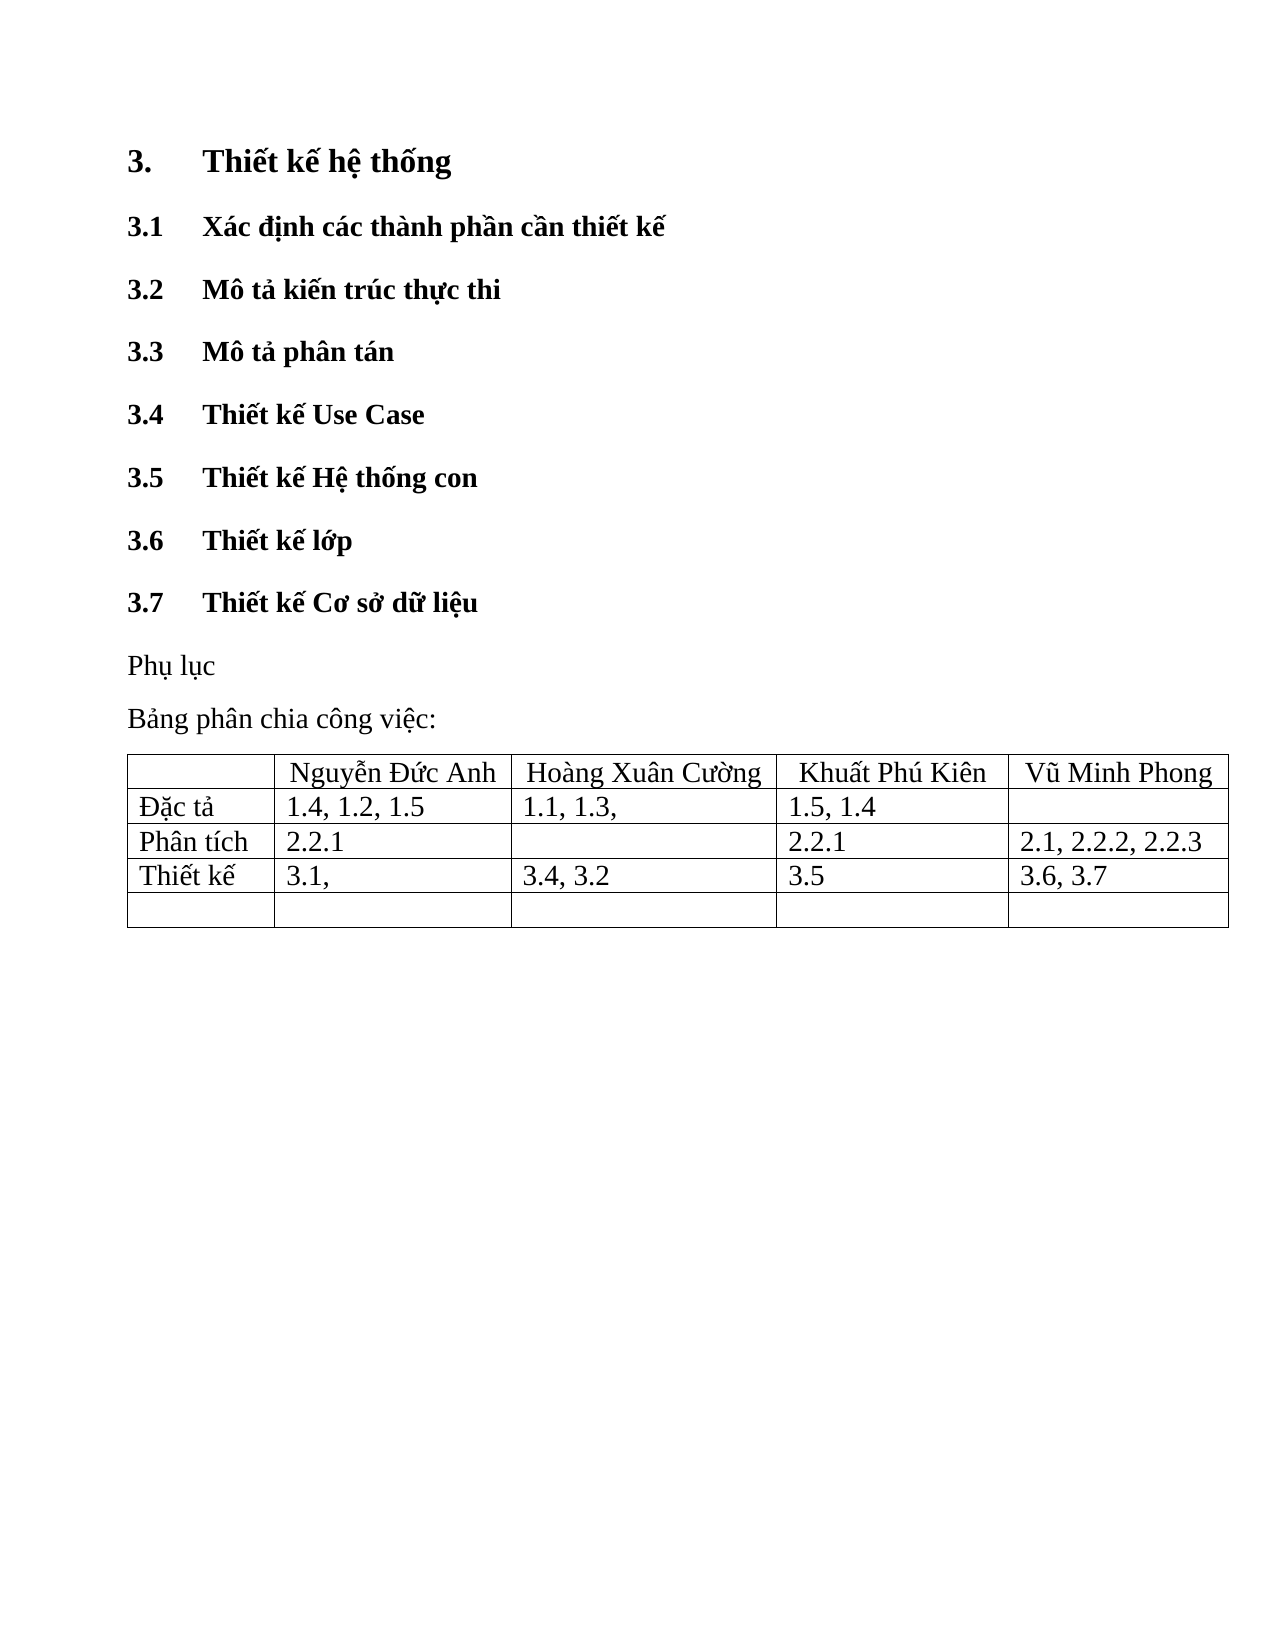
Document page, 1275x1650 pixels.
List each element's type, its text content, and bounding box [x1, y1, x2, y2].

subtitle Thiết kế hệ thống [127, 142, 1229, 180]
table_cell 1.1, 1.3, [512, 789, 776, 823]
subtitle Thiết kế Use Case [127, 397, 1229, 431]
subtitle Thiết kế Cơ sở dữ liệu [127, 585, 1229, 619]
table_cell 2.2.1 [777, 824, 1008, 857]
table_cell [1009, 893, 1228, 927]
table_cell Thiết kế [128, 859, 274, 892]
subtitle Mô tả kiến trúc thực thi [127, 272, 1229, 305]
table_cell 1.4, 1.2, 1.5 [275, 789, 511, 823]
text Phụ lục [127, 648, 1229, 682]
table_cell Phân tích [128, 824, 274, 857]
table_cell 3.6, 3.7 [1009, 859, 1228, 892]
table_cell 3.1, [275, 859, 511, 892]
table_cell [1009, 789, 1228, 823]
table_cell 2.2.1 [275, 824, 511, 857]
table_cell [275, 893, 511, 927]
table_cell [512, 824, 776, 857]
table_cell 1.5, 1.4 [777, 789, 1008, 823]
table_header Vũ Minh Phong [1009, 755, 1228, 788]
subtitle Mô tả phân tán [127, 334, 1229, 368]
table_cell [512, 893, 776, 927]
table_cell Đặc tả [128, 789, 274, 823]
table_cell [128, 893, 274, 927]
table_header Khuất Phú Kiên [777, 755, 1008, 788]
table_header Hoàng Xuân Cường [512, 755, 776, 788]
text Bảng phân chia công việc: [127, 701, 1229, 734]
table_cell 3.5 [777, 859, 1008, 892]
table_cell [777, 893, 1008, 927]
table_header [128, 755, 274, 788]
table_header Nguyễn Đức Anh [275, 755, 511, 788]
table_cell 2.1, 2.2.2, 2.2.3 [1009, 824, 1228, 857]
subtitle Thiết kế Hệ thống con [127, 460, 1229, 493]
table_cell 3.4, 3.2 [512, 859, 776, 892]
subtitle Thiết kế lớp [127, 523, 1229, 556]
subtitle Xác định các thành phần cần thiết kế [127, 209, 1229, 243]
